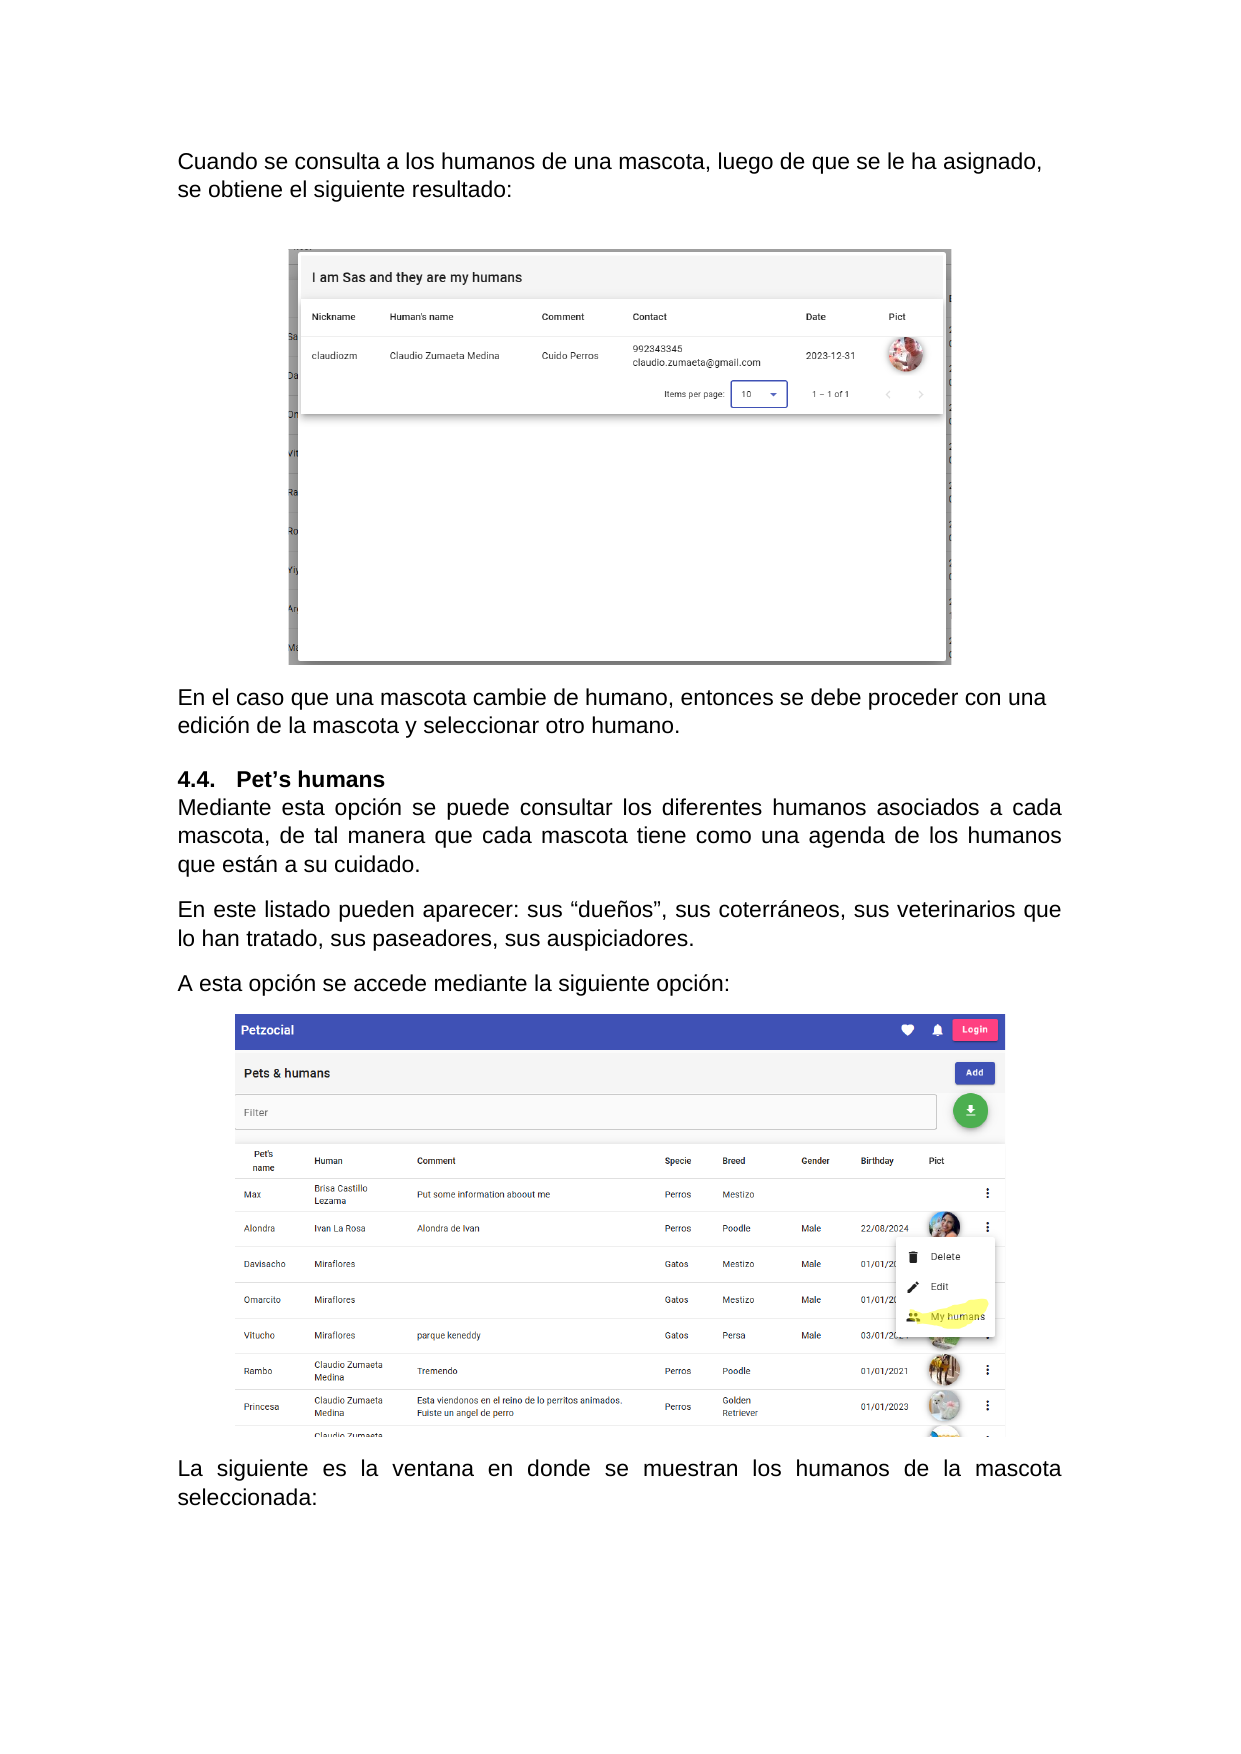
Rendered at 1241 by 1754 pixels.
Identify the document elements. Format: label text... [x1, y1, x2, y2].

text Cuando se consulta a los humanos de una mascota, luego de que se le ha asignado, se obtiene el siguiente resultado: [177, 148, 1063, 202]
text Mediante esta opción se puede consultar los diferentes humanos asociados a cada mascota, de tal manera que cada mascota tiene como una agenda de los humanos que están a su cuidado. [177, 794, 1063, 877]
text En el caso que una mascota cambie de humano, entonces se debe proceder con una edición de la mascota y seleccionar otro humano. [177, 684, 1063, 738]
text A esta opción se accede mediante la siguiente opción: [177, 969, 1063, 996]
picture [235, 1014, 1006, 1437]
subtitle Pet’s humans [177, 766, 1063, 792]
text En este listado pueden aparecer: sus “dueños”, sus coterráneos, sus veterinarios que lo han tratado, sus paseadores, sus auspiciadores. [177, 896, 1063, 951]
picture [288, 249, 952, 665]
text La siguiente es la ventana en donde se muestran los humanos de la mascota seleccionada: [177, 1455, 1063, 1510]
